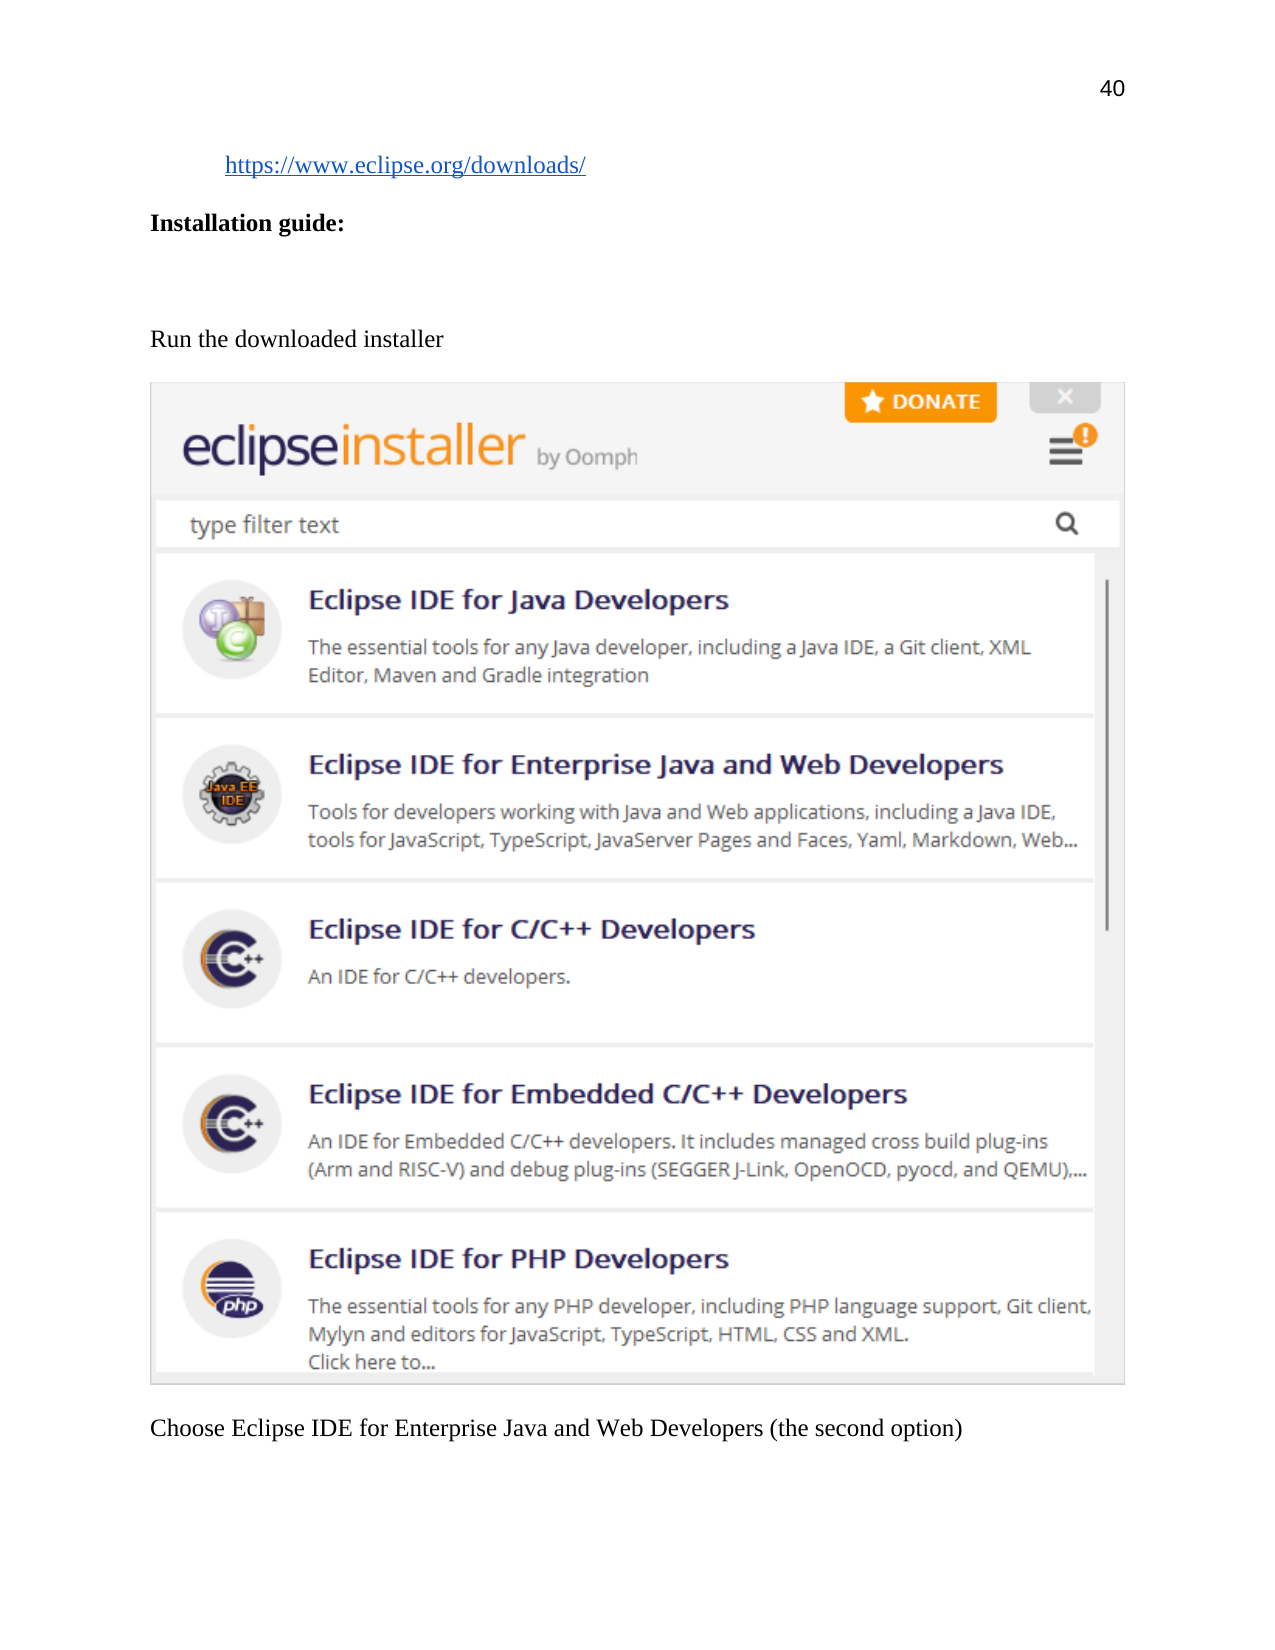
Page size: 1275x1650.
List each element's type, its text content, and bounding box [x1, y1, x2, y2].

text Installation guide: [150, 208, 1125, 237]
text https://www.eclipse.org/downloads/ [150, 150, 1125, 179]
picture [150, 382, 1125, 1385]
text Choose Eclipse IDE for Enterprise Java and Web Developers (the second option) [150, 1413, 1125, 1442]
text Run the downloaded installer [150, 324, 1125, 353]
